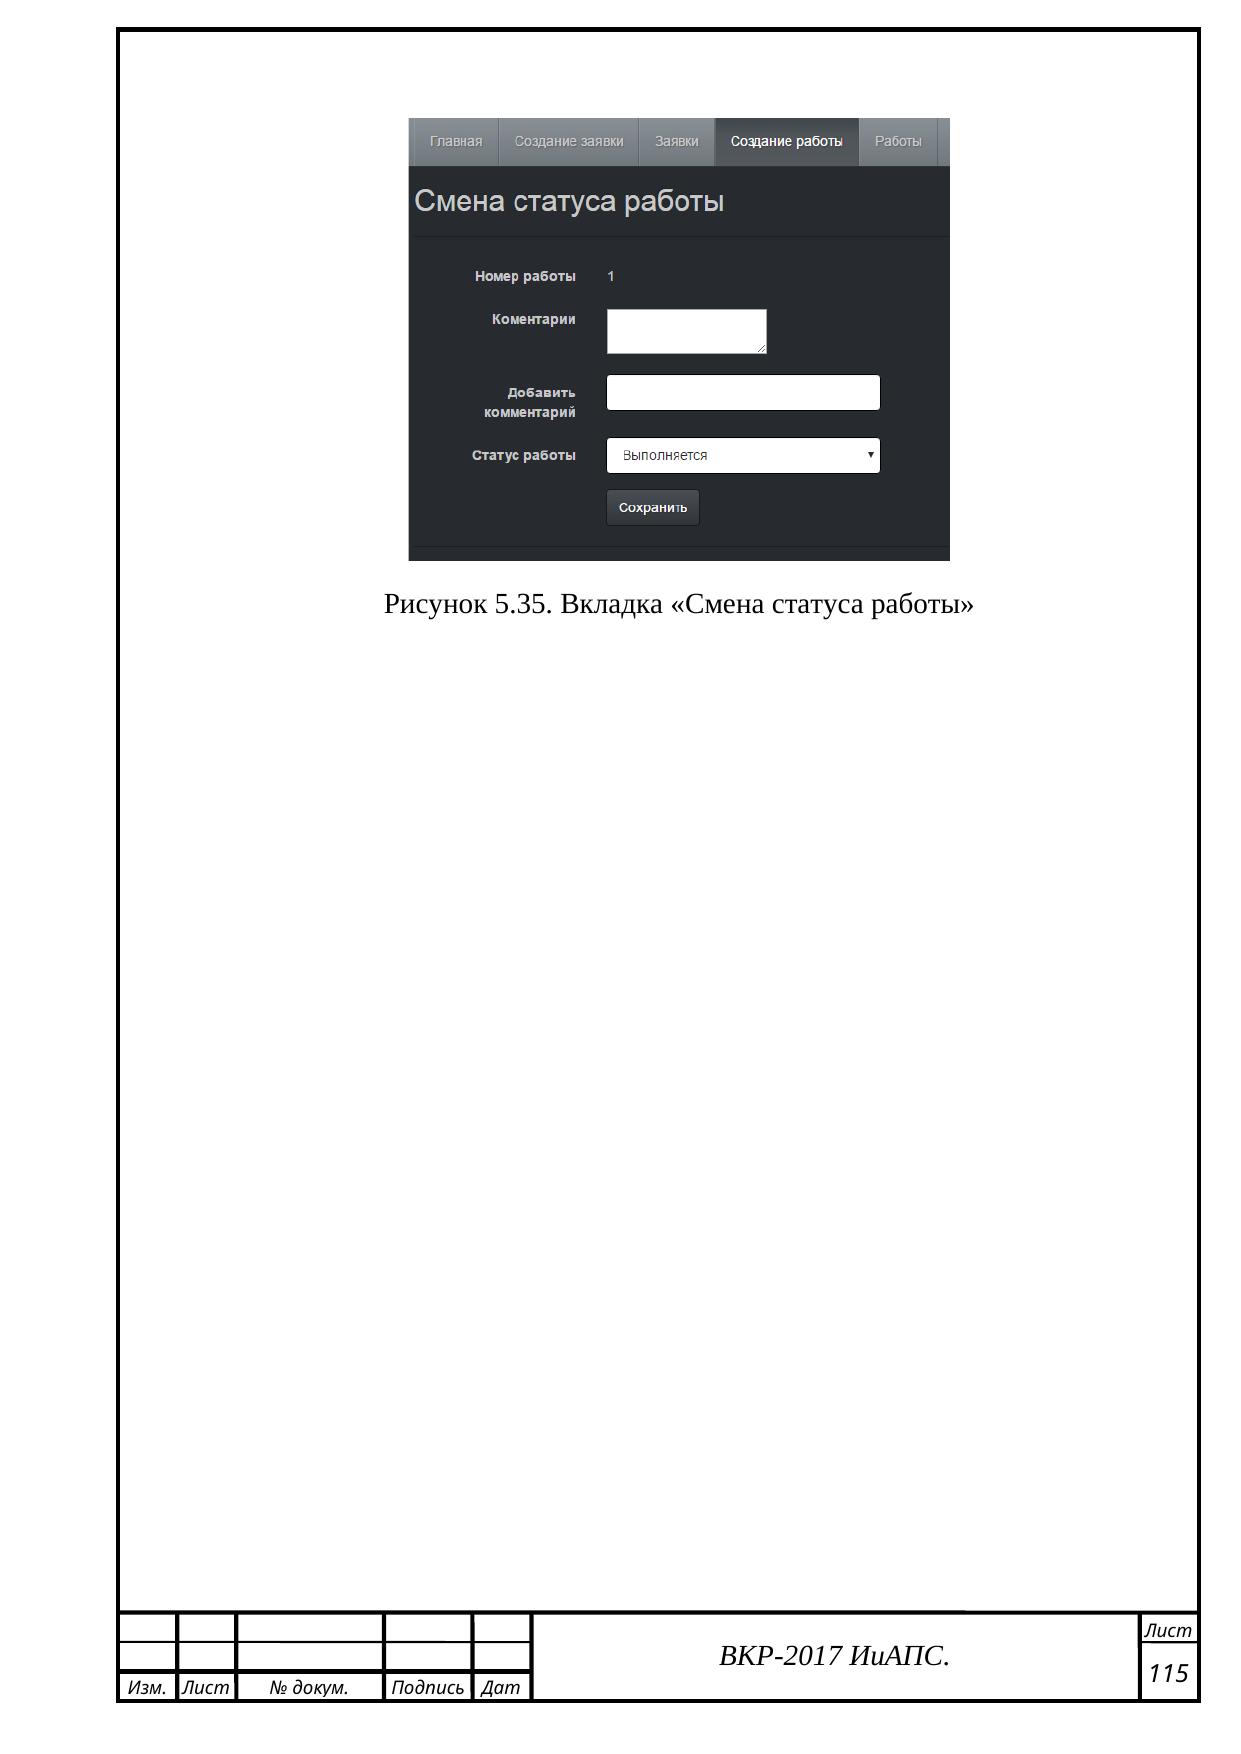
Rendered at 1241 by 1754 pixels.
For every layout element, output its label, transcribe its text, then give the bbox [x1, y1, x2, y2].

picture [408, 118, 950, 561]
text Рисунок 5.35. Вкладка «Смена статуса работы» [177, 586, 1181, 619]
